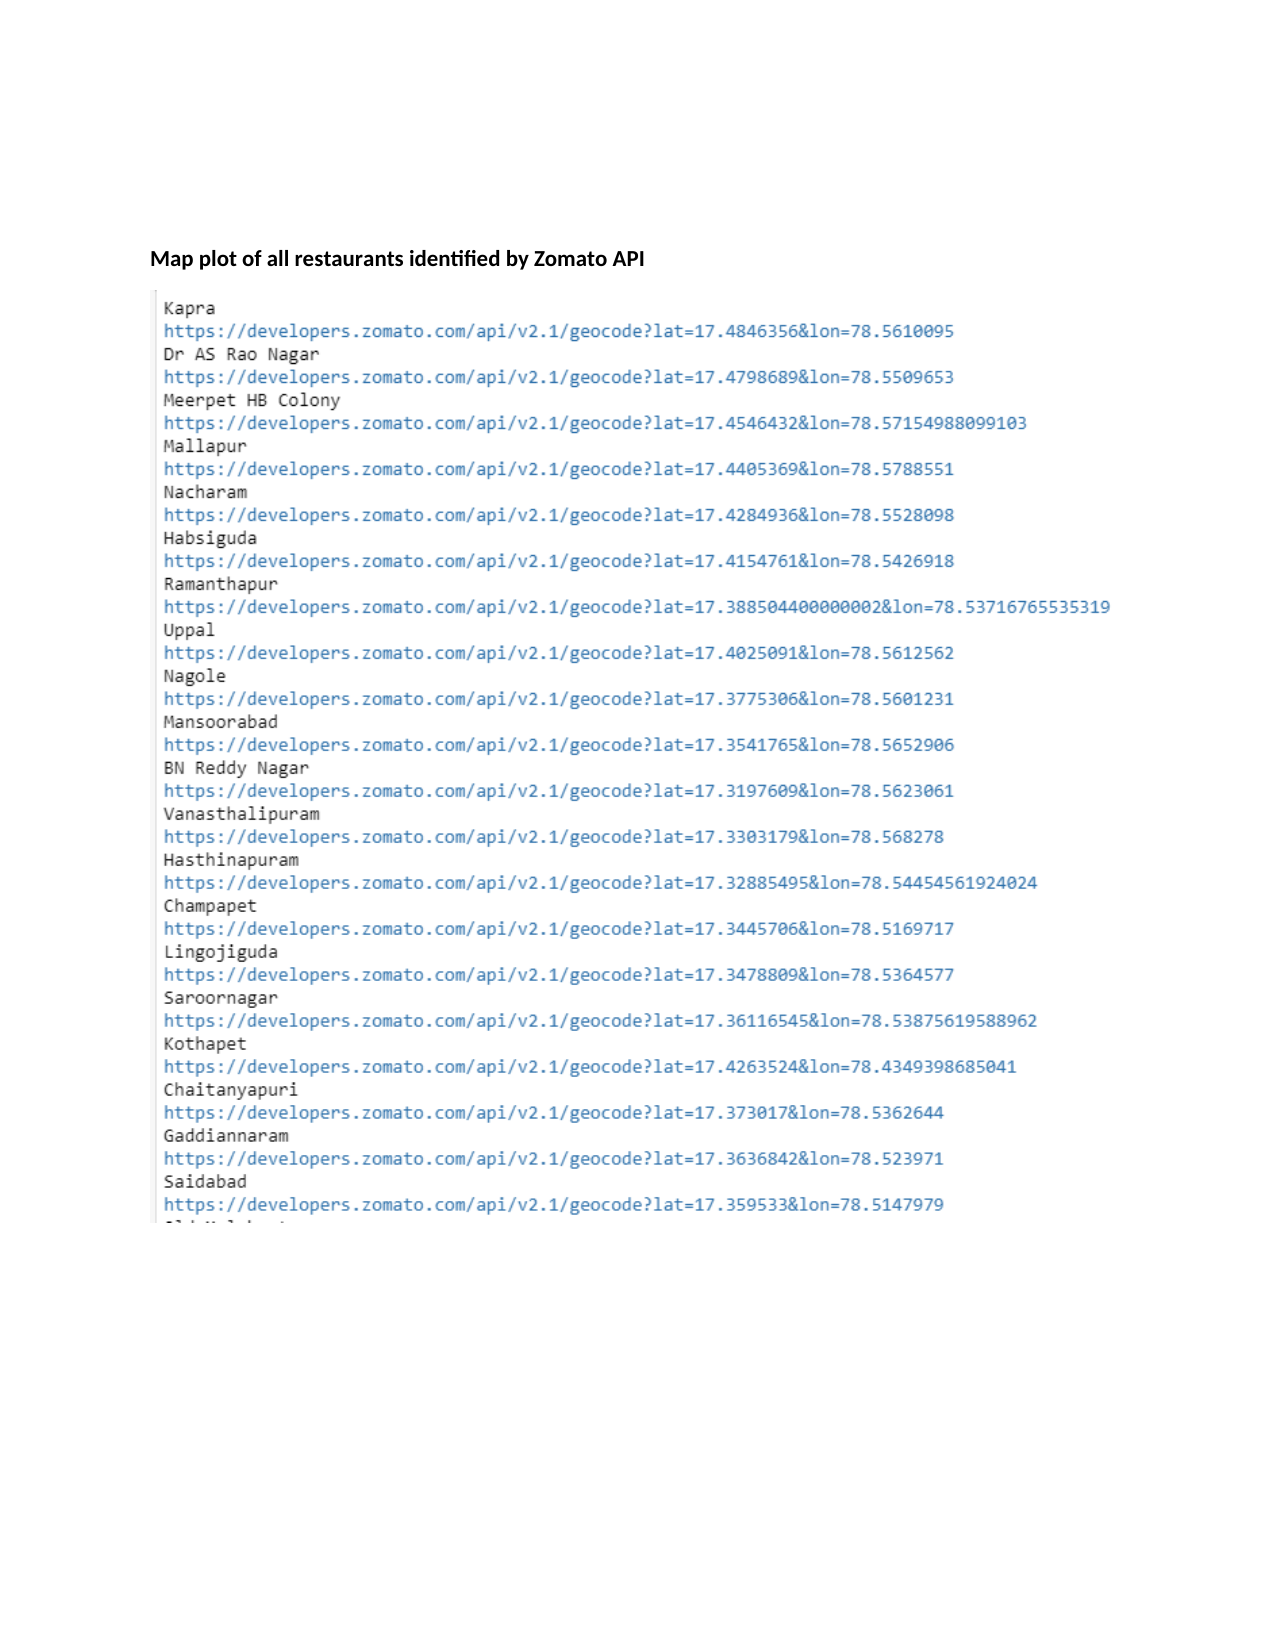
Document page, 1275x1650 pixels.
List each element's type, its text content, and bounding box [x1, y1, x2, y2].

text Map plot of all restaurants identified by Zomato API [150, 244, 1125, 272]
picture [150, 290, 1125, 1223]
